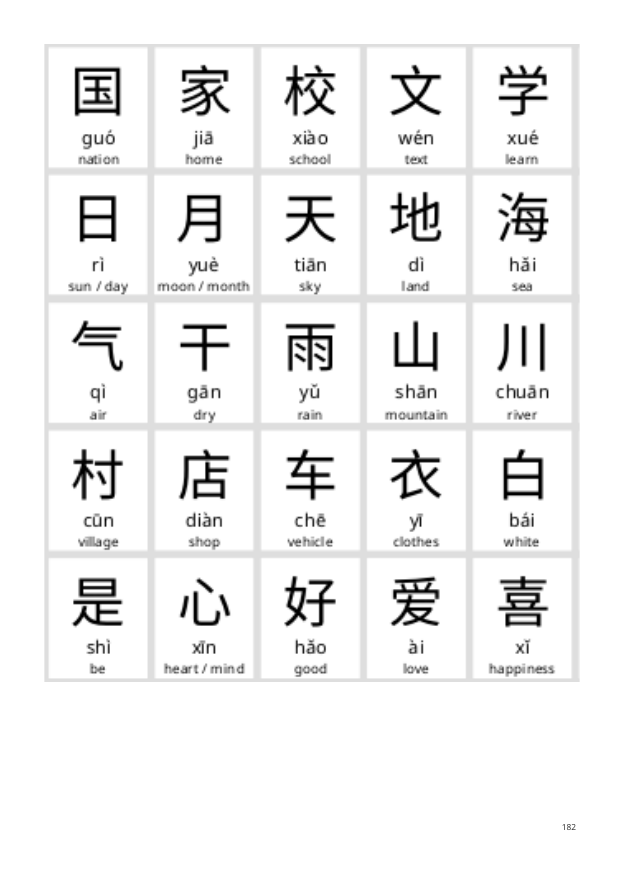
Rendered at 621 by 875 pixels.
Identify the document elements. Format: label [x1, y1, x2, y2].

picture [44, 44, 580, 682]
